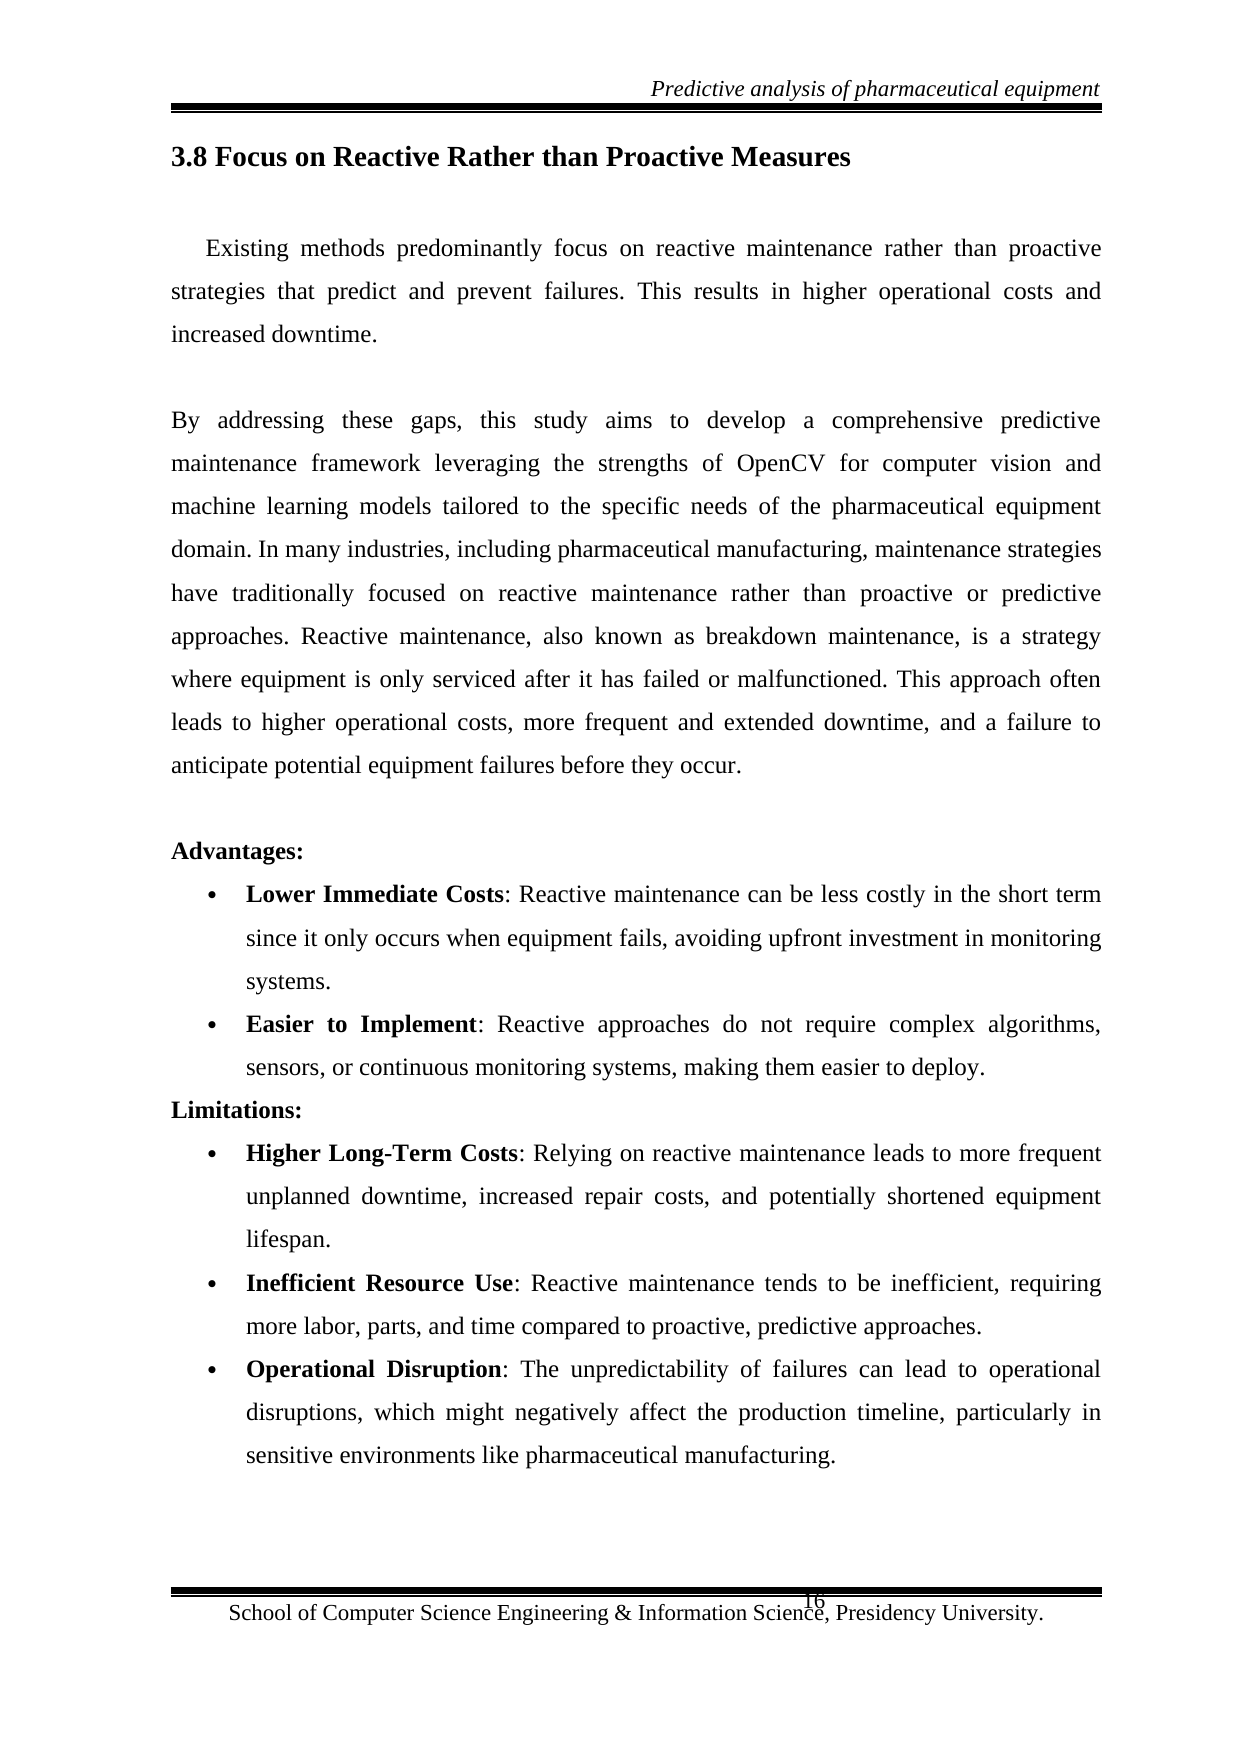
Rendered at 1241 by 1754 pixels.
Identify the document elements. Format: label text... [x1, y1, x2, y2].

list Lower Immediate Costs: Reactive maintenance can be less costly in the short term since it only occurs when equipment fails, avoiding upfront investment in monitoring systems. [208, 879, 1102, 994]
text 3.8 Focus on Reactive Rather than Proactive Measures [171, 139, 1102, 173]
text Existing methods predominantly focus on reactive maintenance rather than proactive strategies that predict and prevent failures. This results in higher operational costs and increased downtime. [171, 233, 1102, 348]
list Operational Disruption: The unpredictability of failures can lead to operational disruptions, which might negatively affect the production timeline, particularly in sensitive environments like pharmaceutical manufacturing. [208, 1354, 1102, 1469]
list Easier to Implement: Reactive approaches do not require complex algorithms, sensors, or continuous monitoring systems, making them easier to deploy. [208, 1009, 1102, 1081]
text By addressing these gaps, this study aims to develop a comprehensive predictive maintenance framework leveraging the strengths of OpenCV for computer vision and machine learning models tailored to the specific needs of the pharmaceutical equipment domain. In many industries, including pharmaceutical manufacturing, maintenance strategies have traditionally focused on reactive maintenance rather than proactive or predictive approaches. Reactive maintenance, also known as breakdown maintenance, is a strategy where equipment is only serviced after it has failed or malfunctioned. This approach often leads to higher operational costs, more frequent and extended downtime, and a failure to anticipate potential equipment failures before they occur. [171, 405, 1102, 779]
list Higher Long-Term Costs: Relying on reactive maintenance leads to more frequent unplanned downtime, increased repair costs, and potentially shortened equipment lifespan. [208, 1138, 1102, 1253]
list Inefficient Resource Use: Reactive maintenance tends to be inefficient, requiring more labor, parts, and time compared to proactive, predictive approaches. [208, 1268, 1102, 1339]
text Limitations: [171, 1095, 1102, 1124]
text Advantages: [171, 836, 1102, 865]
